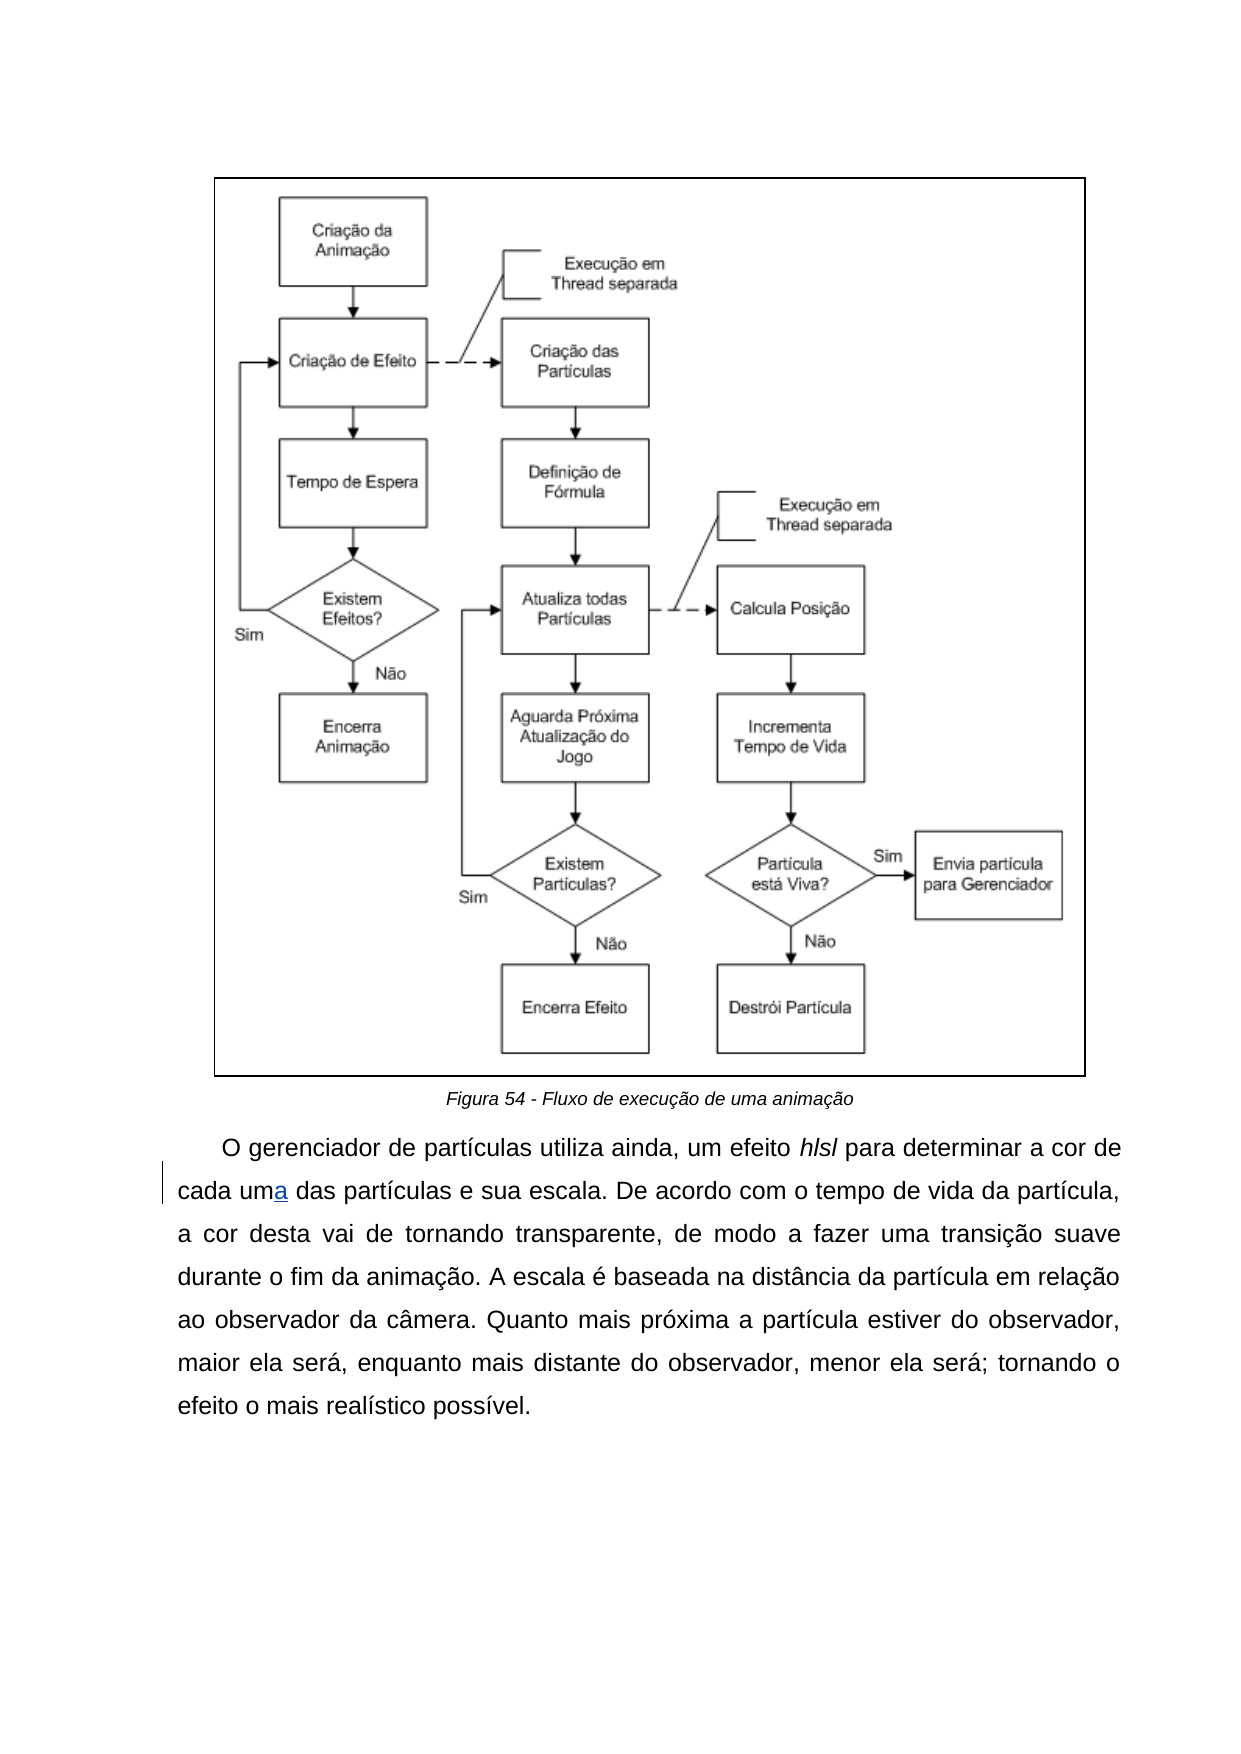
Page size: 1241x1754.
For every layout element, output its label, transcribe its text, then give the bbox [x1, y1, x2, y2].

picture [215, 179, 1084, 1075]
text O gerenciador de partículas utiliza ainda, um efeito hlsl para determinar a cor de cada um das partículas e sua escala. De acordo com o tempo de vida da partícula, a cor desta vai de tornando transparente, de modo a fazer uma transição suave durante o fim da animação. A escala é baseada na distância da partícula em relação ao observador da câmera. Quanto mais próxima a partícula estiver do observador, maior ela será, enquanto mais distante do observador, menor ela será; tornando o efeito o mais realístico possível. [177, 1133, 1122, 1420]
